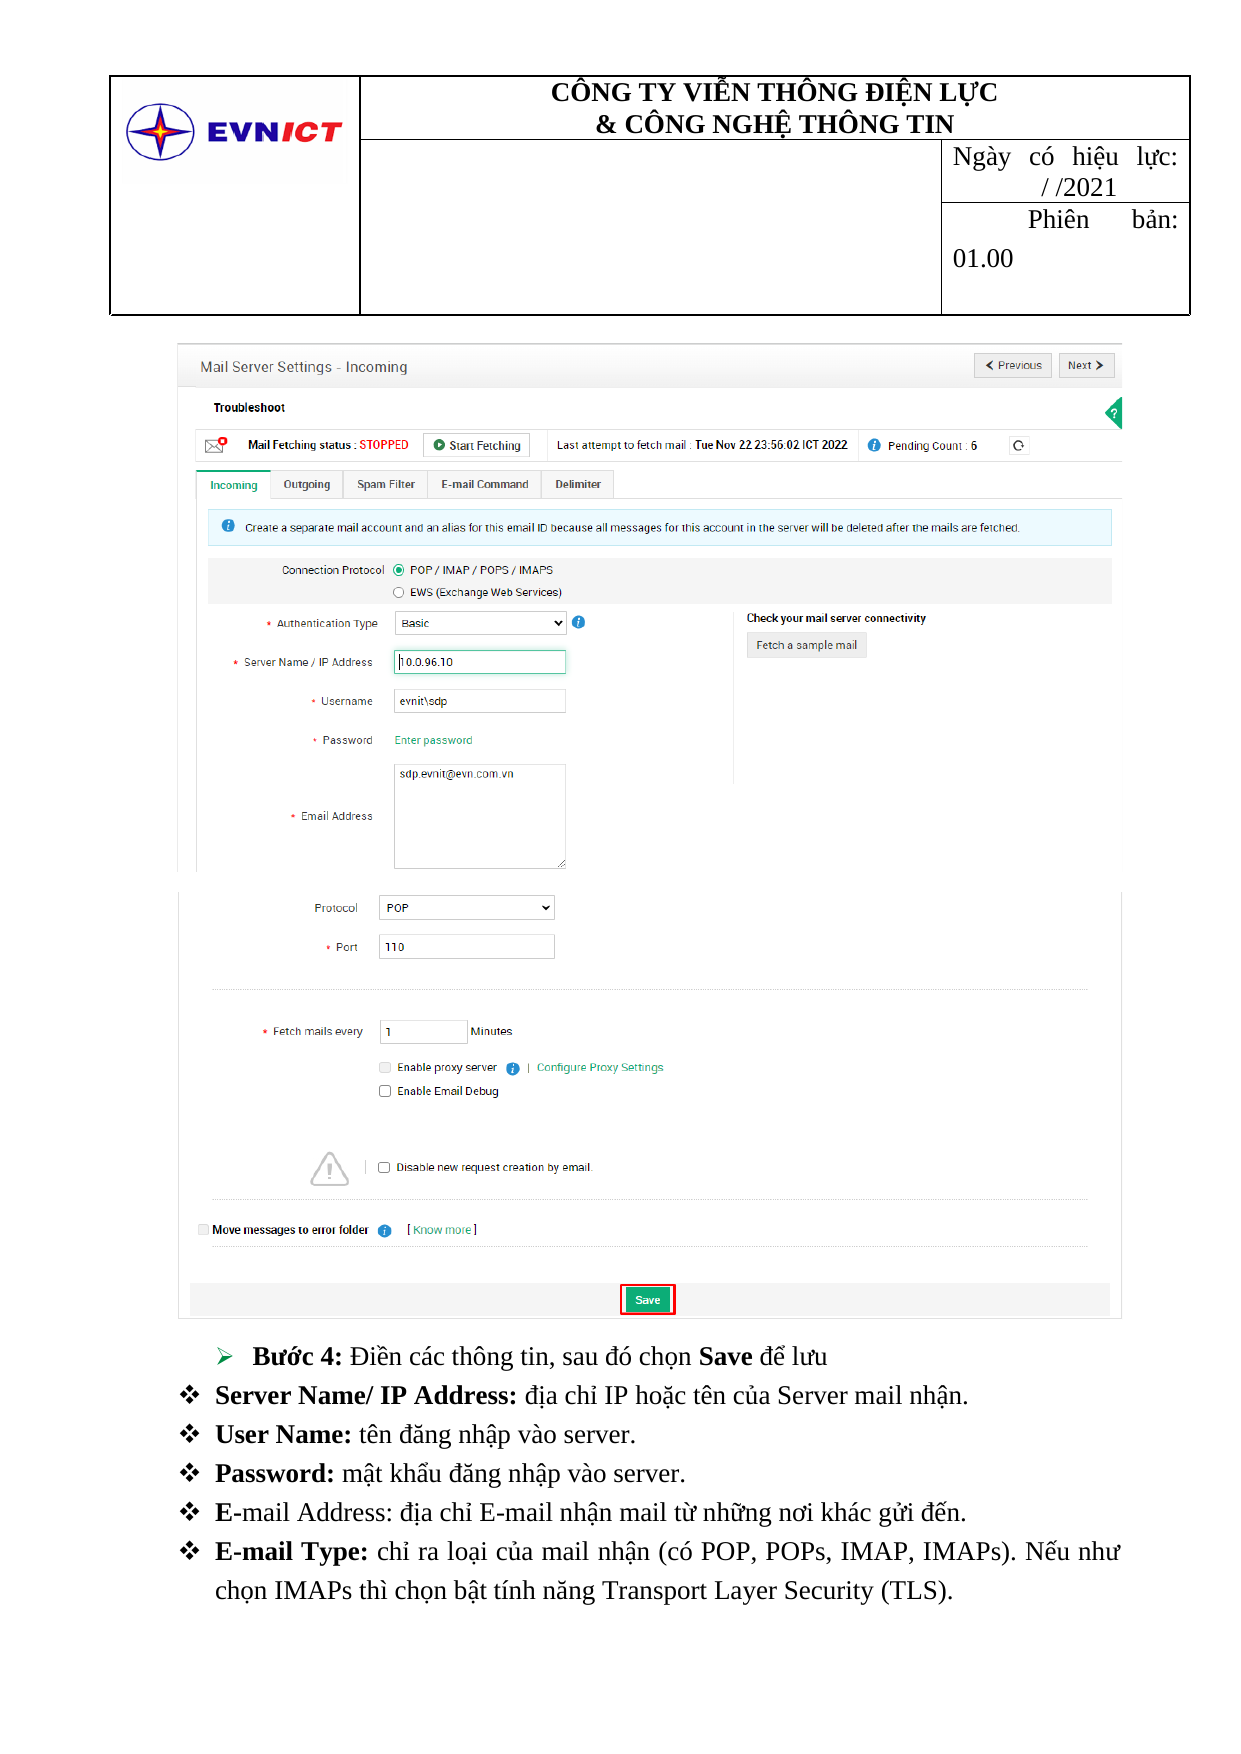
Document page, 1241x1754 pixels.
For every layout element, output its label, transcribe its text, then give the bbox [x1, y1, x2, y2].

picture [177, 892, 1123, 1320]
list E-mail Type: chỉ ra loại của mail nhận (có POP, POPs, IMAP, IMAPs). Nếu như chọn IMAPs thì chọn bật tính năng Transport Layer Security (TLS). [177, 1535, 1122, 1605]
list Bước 4: Điền các thông tin, sau đó chọn Save để lưu [215, 1340, 1122, 1371]
list User Name: tên đăng nhập vào server. [177, 1418, 1122, 1449]
list Server Name/ IP Address: địa chỉ IP hoặc tên của Server mail nhận. [177, 1379, 1122, 1410]
list Password: mật khẩu đăng nhập vào server. [177, 1457, 1122, 1488]
list E-mail Address: địa chỉ E-mail nhận mail từ những nơi khác gửi đến. [177, 1496, 1122, 1527]
picture [122, 77, 348, 187]
picture [177, 343, 1123, 872]
